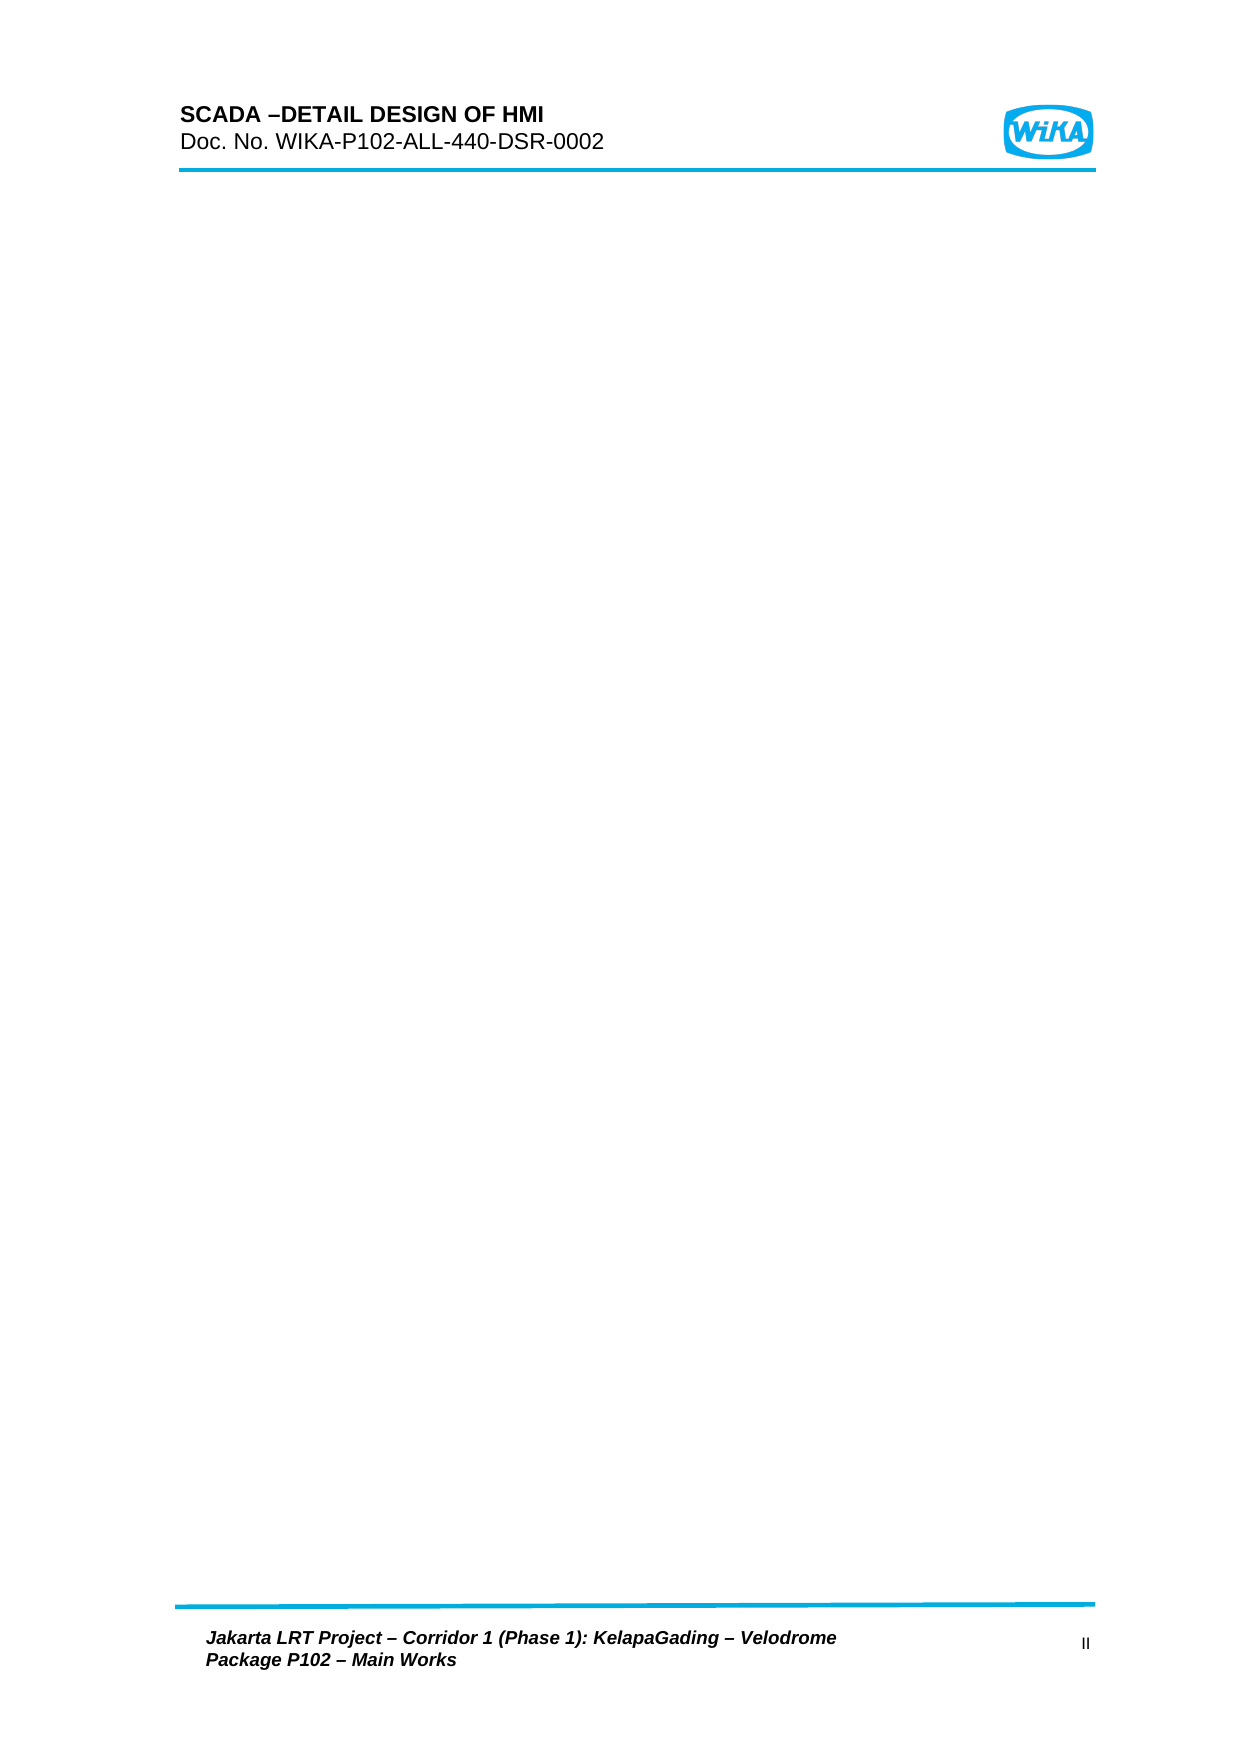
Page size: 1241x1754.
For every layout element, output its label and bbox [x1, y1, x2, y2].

picture [1000, 101, 1097, 164]
